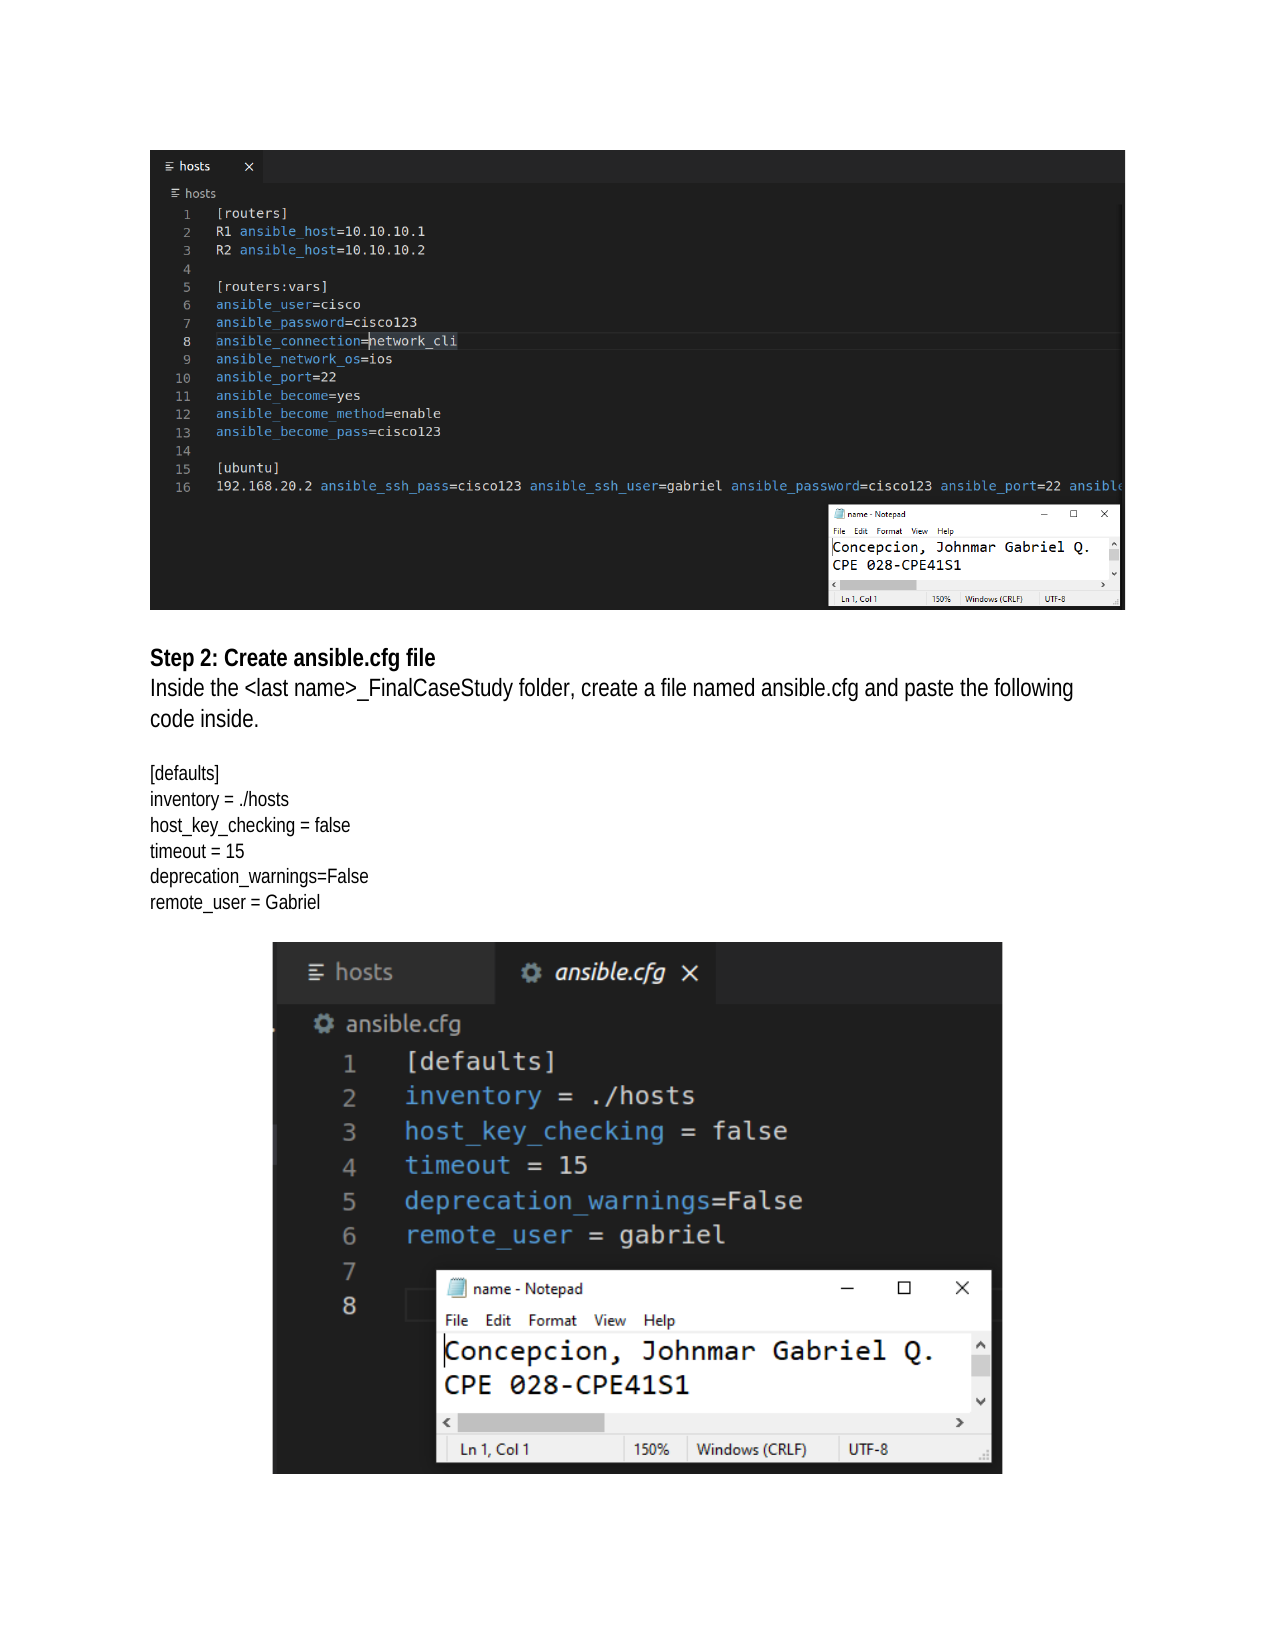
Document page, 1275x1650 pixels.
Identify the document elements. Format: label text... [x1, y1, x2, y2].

text deprecation_warnings=False [150, 864, 1125, 888]
text Inside the <last name>_FinalCaseStudy folder, create a file named ansible.cfg and paste the following code inside. [150, 673, 1125, 733]
text remote_user = Gabriel [150, 890, 1125, 914]
picture [150, 150, 1125, 610]
text [defaults] [150, 761, 1125, 785]
text inventory = ./hosts [150, 787, 1125, 811]
text timeout = 15 [150, 839, 1125, 863]
text host_key_checking = false [150, 813, 1125, 837]
text Step 2: Create ansible.cfg file [150, 642, 1125, 671]
picture [272, 942, 1003, 1474]
